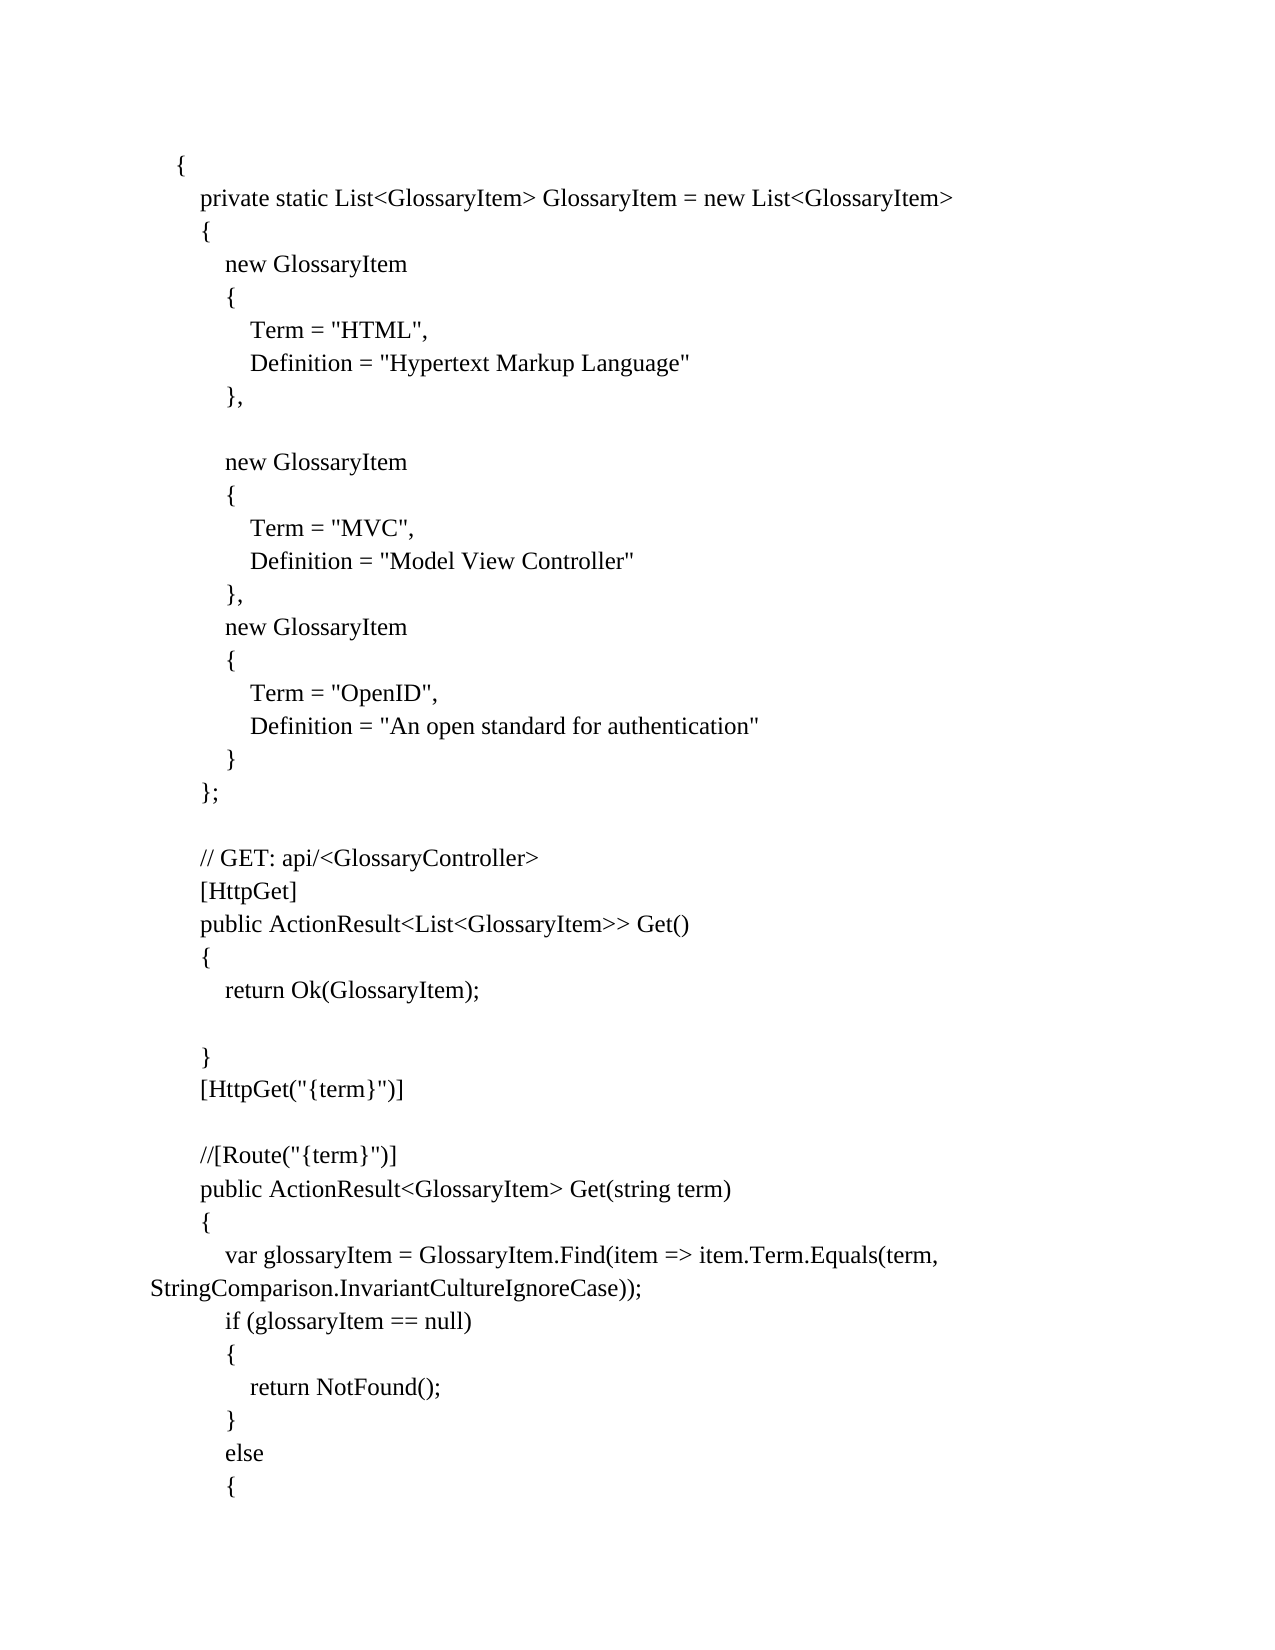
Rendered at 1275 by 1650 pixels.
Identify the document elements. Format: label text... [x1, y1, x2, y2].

text { [150, 282, 1125, 311]
text { [150, 1207, 1125, 1235]
text public ActionResult<List<GlossaryItem>> Get() [150, 909, 1125, 938]
text [HttpGet("{term}")] [150, 1074, 1125, 1103]
text }, [150, 381, 1125, 410]
text { [150, 942, 1125, 971]
text // GET: api/<GlossaryController> [150, 843, 1125, 872]
text Term = "HTML", [150, 315, 1125, 344]
text }; [150, 777, 1125, 806]
text new GlossaryItem [150, 249, 1125, 278]
text var glossaryItem = GlossaryItem.Find(item => item.Term.Equals(term, StringComparison.InvariantCultureIgnoreCase)); [150, 1240, 1125, 1301]
text //[Route("{term}")] [150, 1141, 1125, 1169]
text return Ok(GlossaryItem); [150, 976, 1125, 1004]
text private static List<GlossaryItem> GlossaryItem = new List<GlossaryItem> [150, 183, 1125, 212]
text Definition = "Model View Controller" [150, 546, 1125, 575]
text public ActionResult<GlossaryItem> Get(string term) [150, 1174, 1125, 1202]
text }, [150, 579, 1125, 608]
text Term = "OpenID", [150, 678, 1125, 707]
text { [150, 645, 1125, 674]
text new GlossaryItem [150, 447, 1125, 476]
text if (glossaryItem == null) [150, 1306, 1125, 1334]
text { [150, 1471, 1125, 1499]
text } [150, 1042, 1125, 1070]
text else [150, 1438, 1125, 1467]
text Term = "MVC", [150, 513, 1125, 542]
text { [150, 216, 1125, 245]
text Definition = "An open standard for authentication" [150, 711, 1125, 740]
text { [150, 150, 1125, 179]
text Definition = "Hypertext Markup Language" [150, 348, 1125, 377]
text return NotFound(); [150, 1372, 1125, 1401]
text { [150, 1339, 1125, 1367]
text } [150, 1405, 1125, 1433]
text } [150, 744, 1125, 773]
text new GlossaryItem [150, 612, 1125, 641]
text [HttpGet] [150, 876, 1125, 905]
text { [150, 480, 1125, 509]
